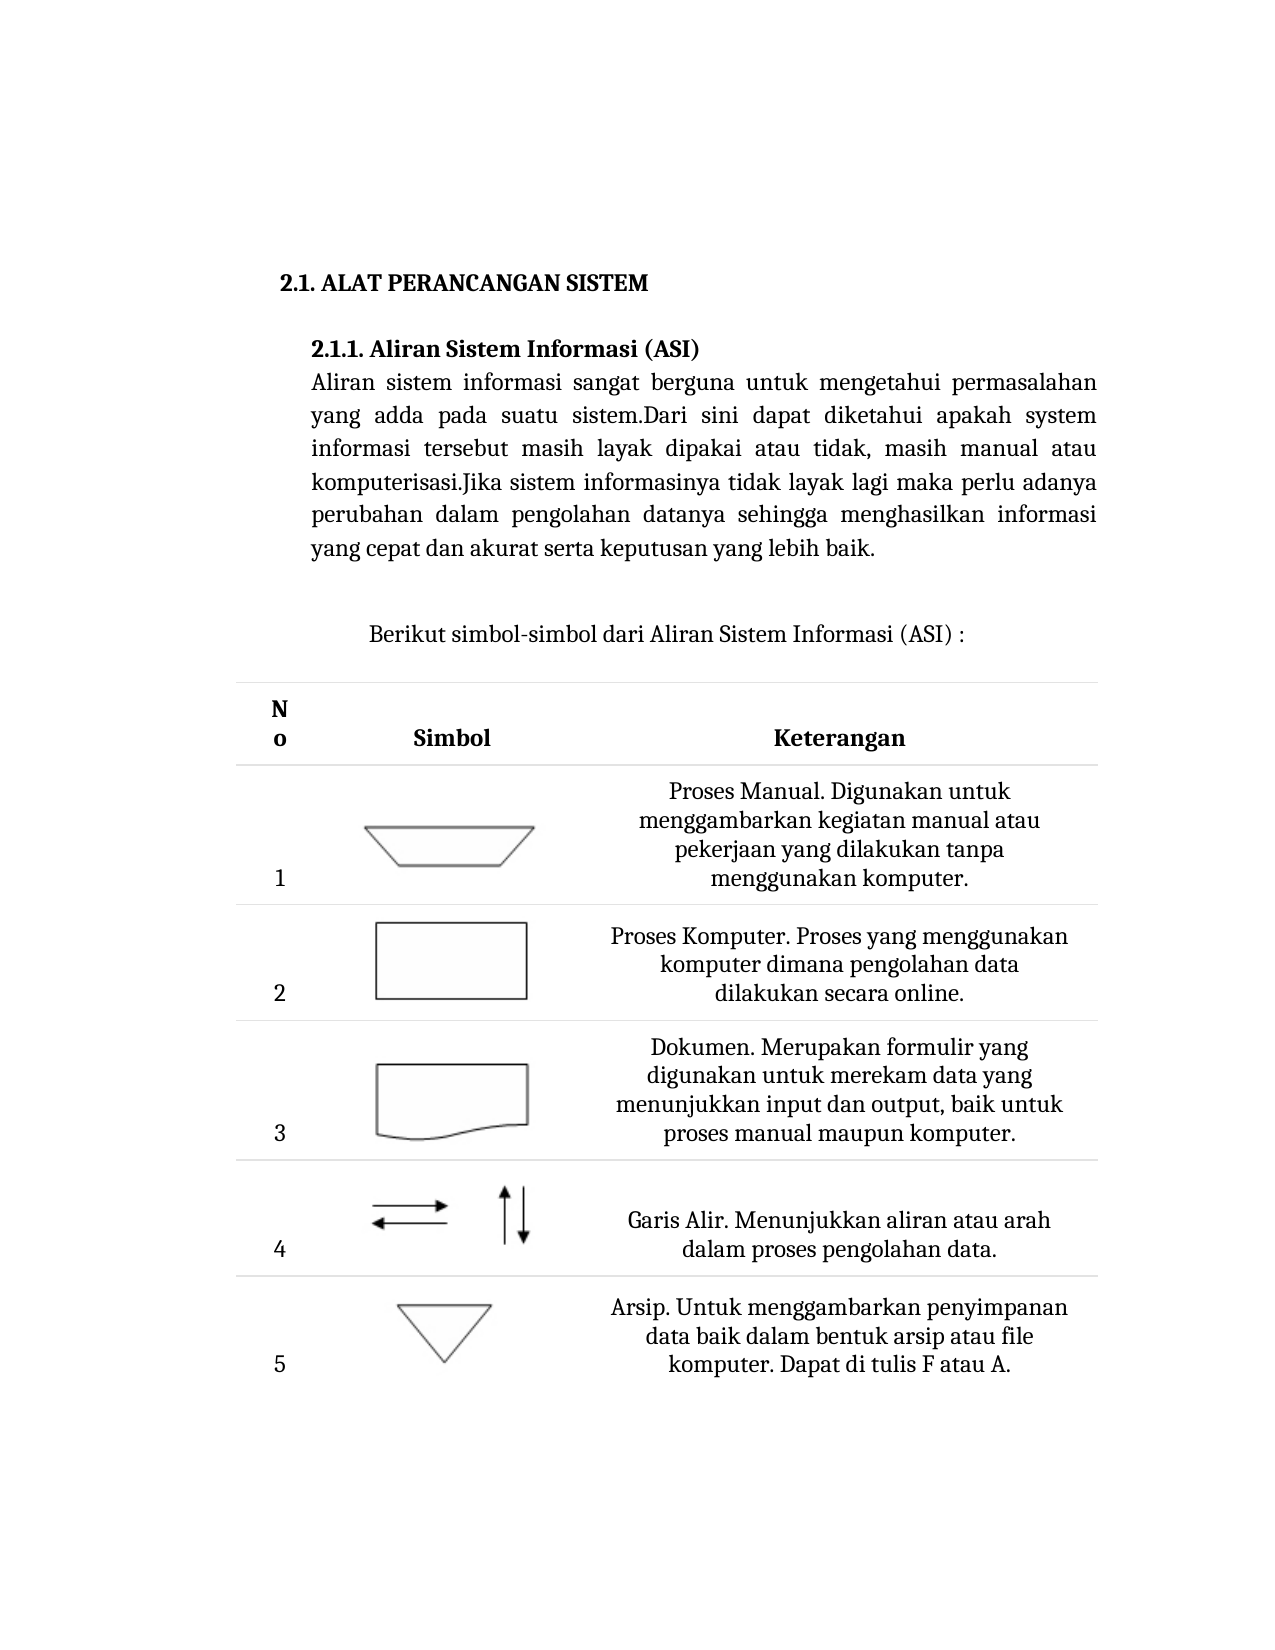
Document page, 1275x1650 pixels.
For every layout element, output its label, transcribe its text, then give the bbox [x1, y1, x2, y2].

table_cell 4 [236, 1161, 323, 1275]
table_cell [324, 766, 581, 904]
picture [360, 1056, 545, 1148]
table_cell [324, 905, 581, 1019]
picture [357, 799, 547, 893]
list 2.1.1. Aliran Sistem Informasi (ASI) [311, 335, 1098, 364]
table_cell 5 [236, 1277, 323, 1391]
table_cell Proses Komputer. Proses yang menggunakan komputer dimana pengolahan data dilakukan secara online. [581, 905, 1098, 1019]
table_cell Dokumen. Merupakan formulir yang digunakan untuk merekam data yang menunjukkan input dan output, baik untuk proses manual maupun komputer. [581, 1021, 1098, 1159]
table_cell [324, 1161, 581, 1275]
table_cell 1 [236, 766, 323, 904]
table_cell 2 [236, 905, 323, 1019]
table_header Keterangan [581, 683, 1098, 764]
picture [360, 1288, 545, 1379]
text Berikut simbol-simbol dari Aliran Sistem Informasi (ASI) : [236, 620, 1098, 649]
table_cell [324, 1277, 581, 1391]
list 2.1. ALAT PERANCANGAN SISTEM [280, 269, 1098, 298]
table_cell Proses Manual. Digunakan untuk menggambarkan kegiatan manual atau pekerjaan yang dilakukan tanpa menggunakan komputer. [581, 766, 1098, 904]
table_cell Garis Alir. Menunjukkan aliran atau arah dalam proses pengolahan data. [581, 1161, 1098, 1275]
table_cell Arsip. Untuk menggambarkan penyimpanan data baik dalam bentuk arsip atau file komputer. Dapat di tulis F atau A. [581, 1277, 1098, 1391]
picture [360, 1172, 545, 1264]
table_cell 3 [236, 1021, 323, 1159]
table_header Simbol [324, 683, 581, 764]
picture [360, 916, 545, 1008]
table_cell [324, 1021, 581, 1159]
table_header No [236, 683, 323, 764]
list Aliran sistem informasi sangat berguna untuk mengetahui permasalahan yang adda pada suatu sistem.Dari sini dapat diketahui apakah system informasi tersebut masih layak dipakai atau tidak, masih manual atau komputerisasi.Jika sistem informasinya tidak layak lagi maka perlu adanya perubahan dalam pengolahan datanya sehingga menghasilkan informasi yang cepat dan akurat serta keputusan yang lebih baik. [311, 368, 1098, 562]
